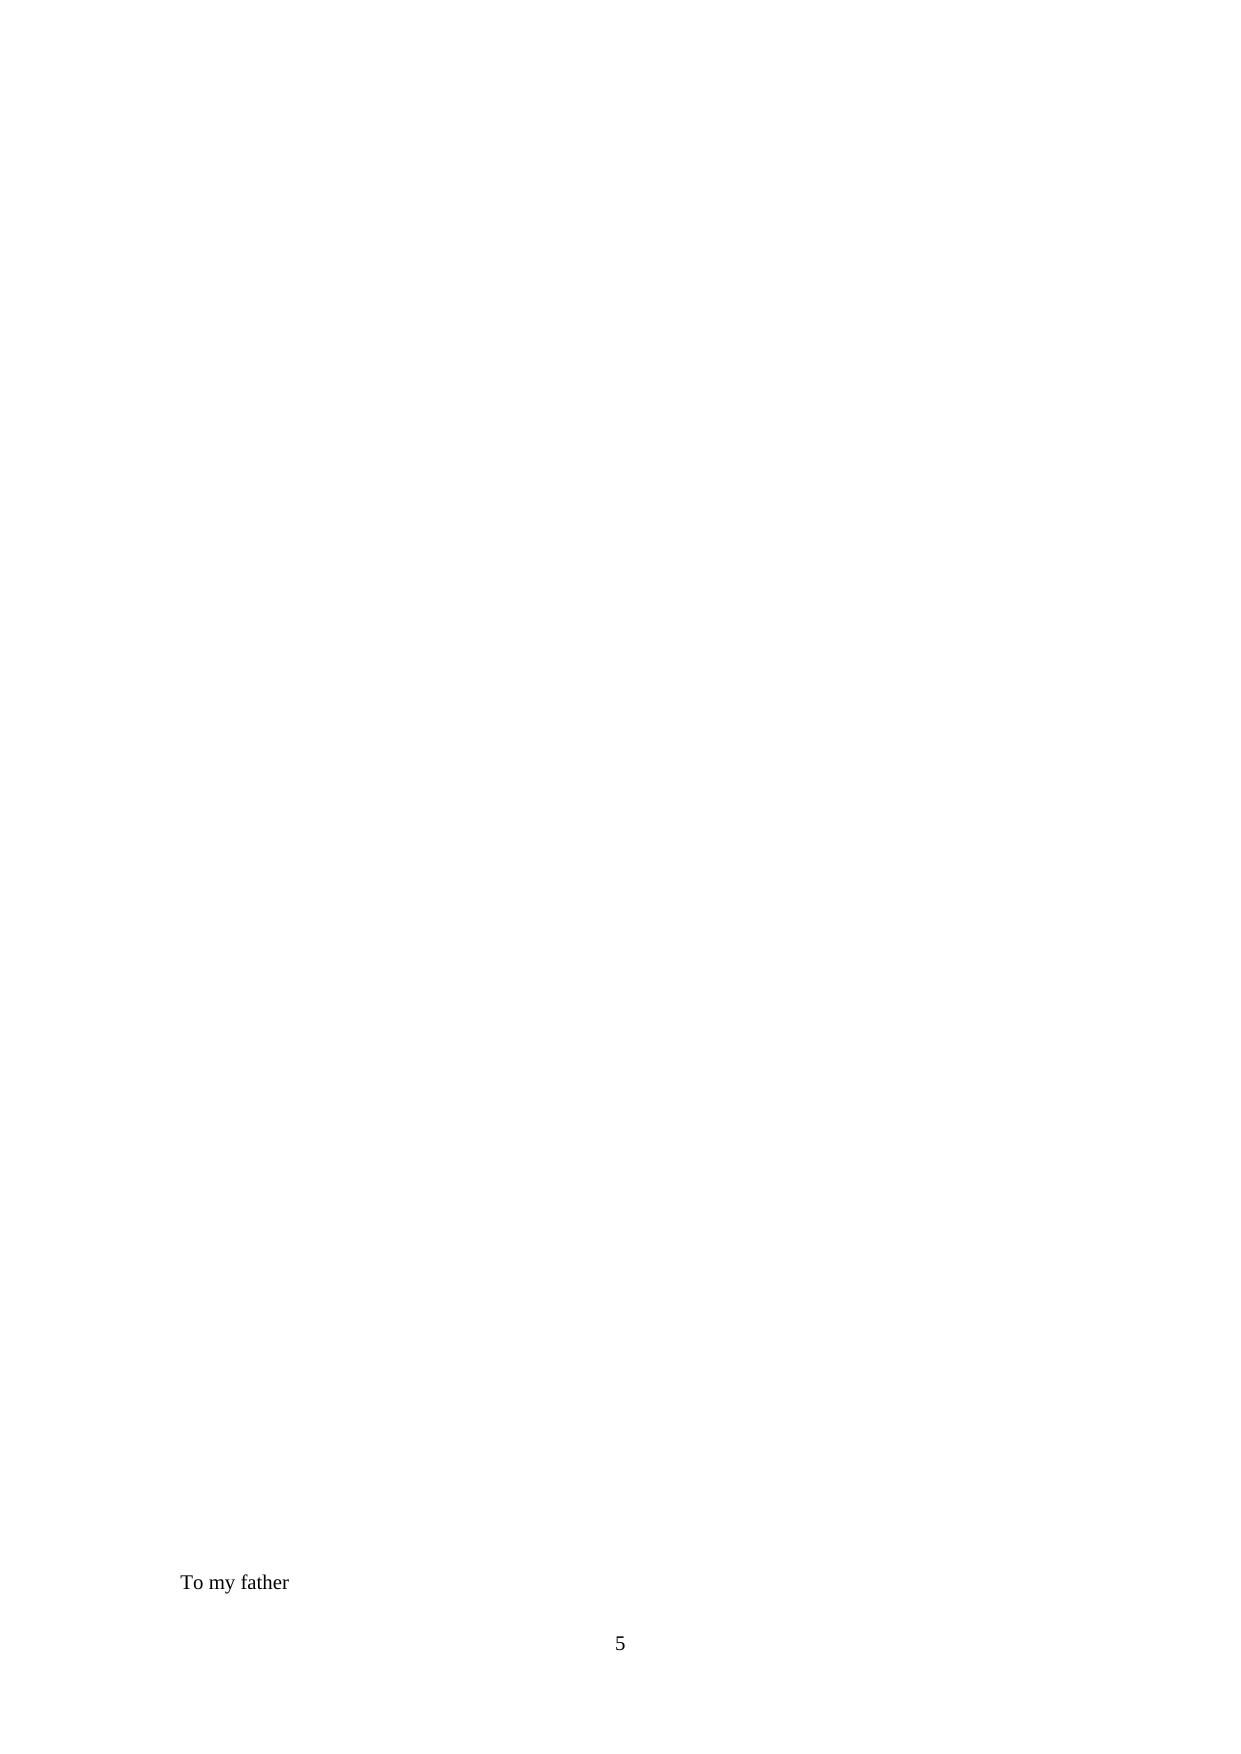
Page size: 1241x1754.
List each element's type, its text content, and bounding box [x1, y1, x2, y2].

text To my father [180, 1570, 1060, 1594]
